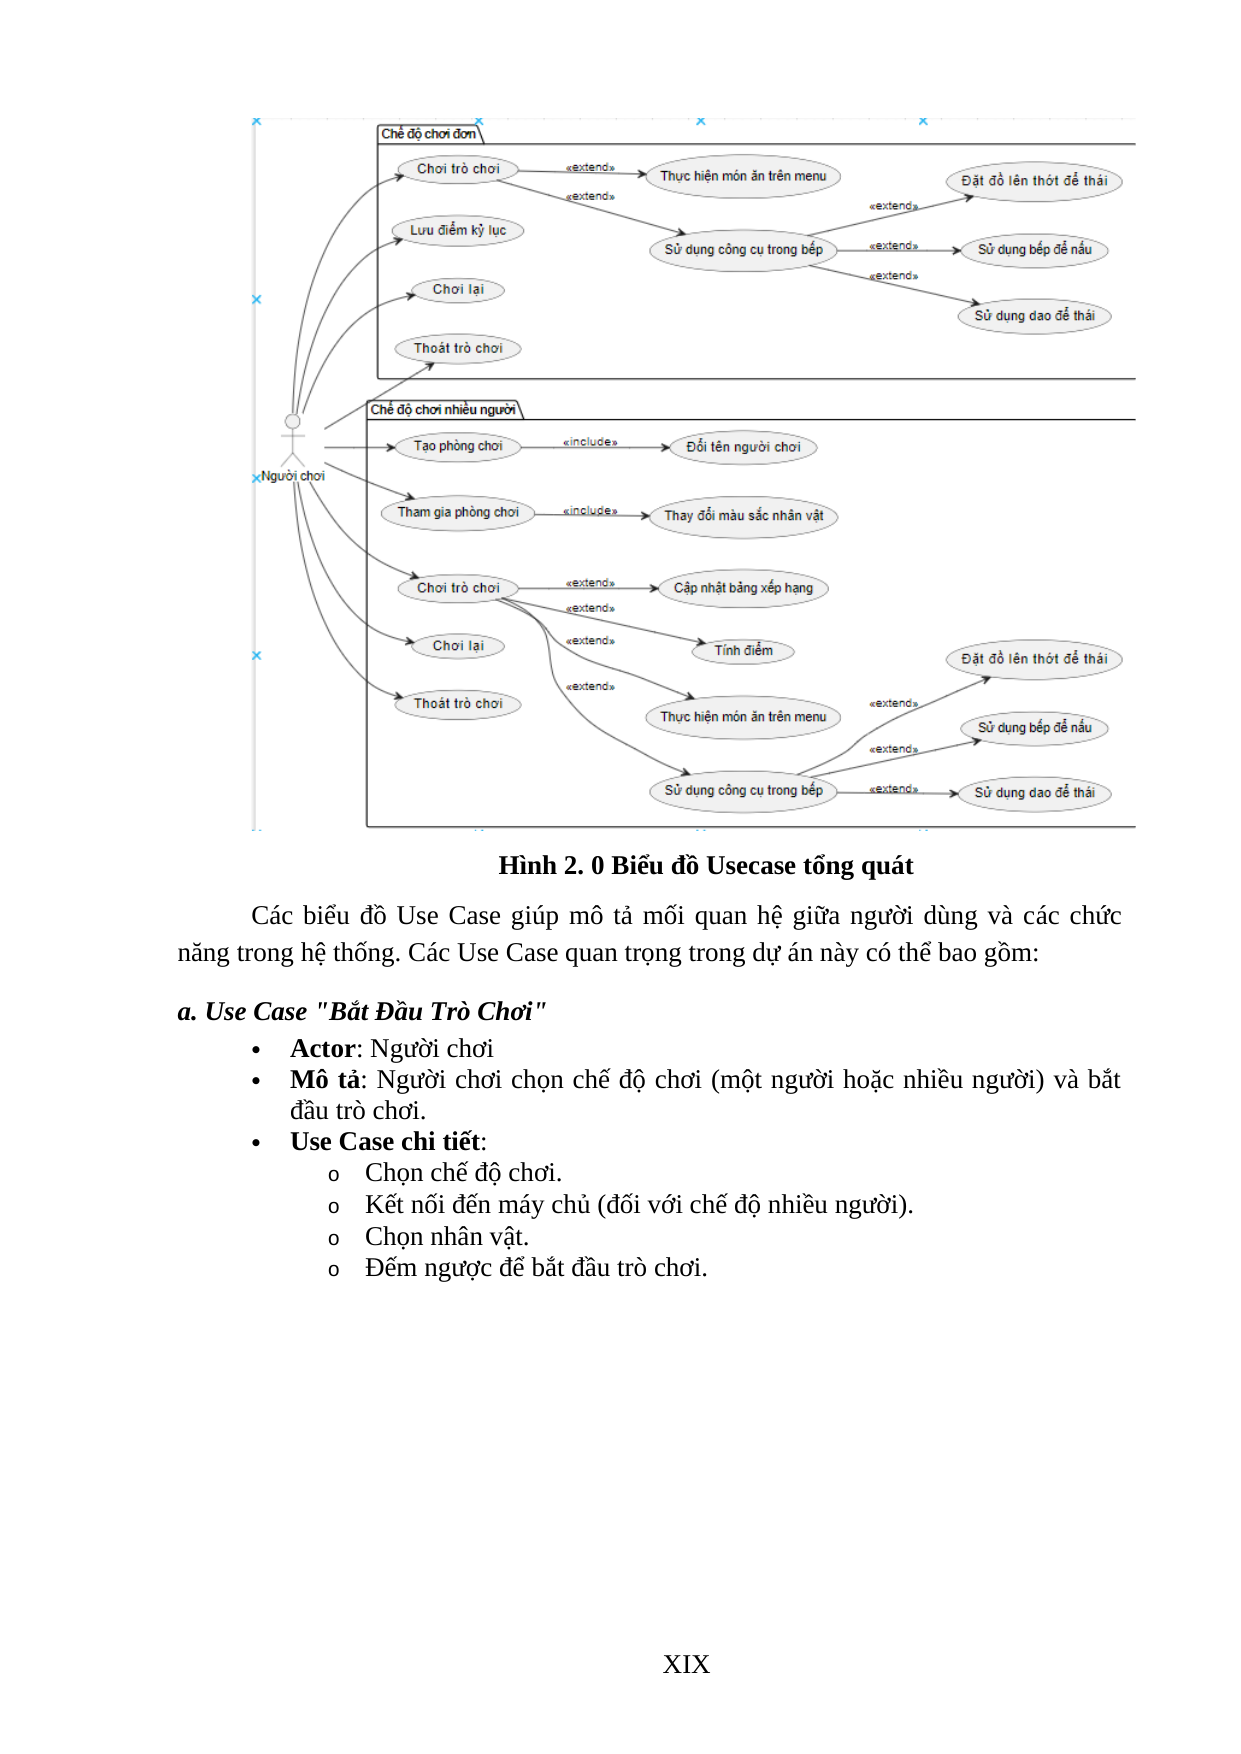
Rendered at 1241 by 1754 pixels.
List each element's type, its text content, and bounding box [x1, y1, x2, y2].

list Kết nối đến máy chủ (đối với chế độ nhiều người). [327, 1188, 1122, 1219]
list Chọn chế độ chơi. [327, 1156, 1122, 1188]
list Đếm ngược để bắt đầu trò chơi. [327, 1251, 1122, 1283]
list Chọn nhân vật. [327, 1219, 1122, 1251]
list Mô tả: Người chơi chọn chế độ chơi (một người hoặc nhiều người) và bắt đầu trò chơi. [252, 1063, 1122, 1125]
list Actor: Người chơi [252, 1032, 1122, 1063]
picture [251, 118, 1136, 831]
list Use Case chi tiết: [252, 1125, 1122, 1156]
text Các biểu đồ Use Case giúp mô tả mối quan hệ giữa người dùng và các chức năng trong hệ thống. Các Use Case quan trọng trong dự án này có thể bao gồm: [177, 899, 1122, 968]
subtitle a. Use Case "Bắt Đầu Trò Chơi" [177, 994, 1122, 1026]
text Hình 2. 0 Biểu đồ Usecase tổng quát [290, 849, 1122, 881]
